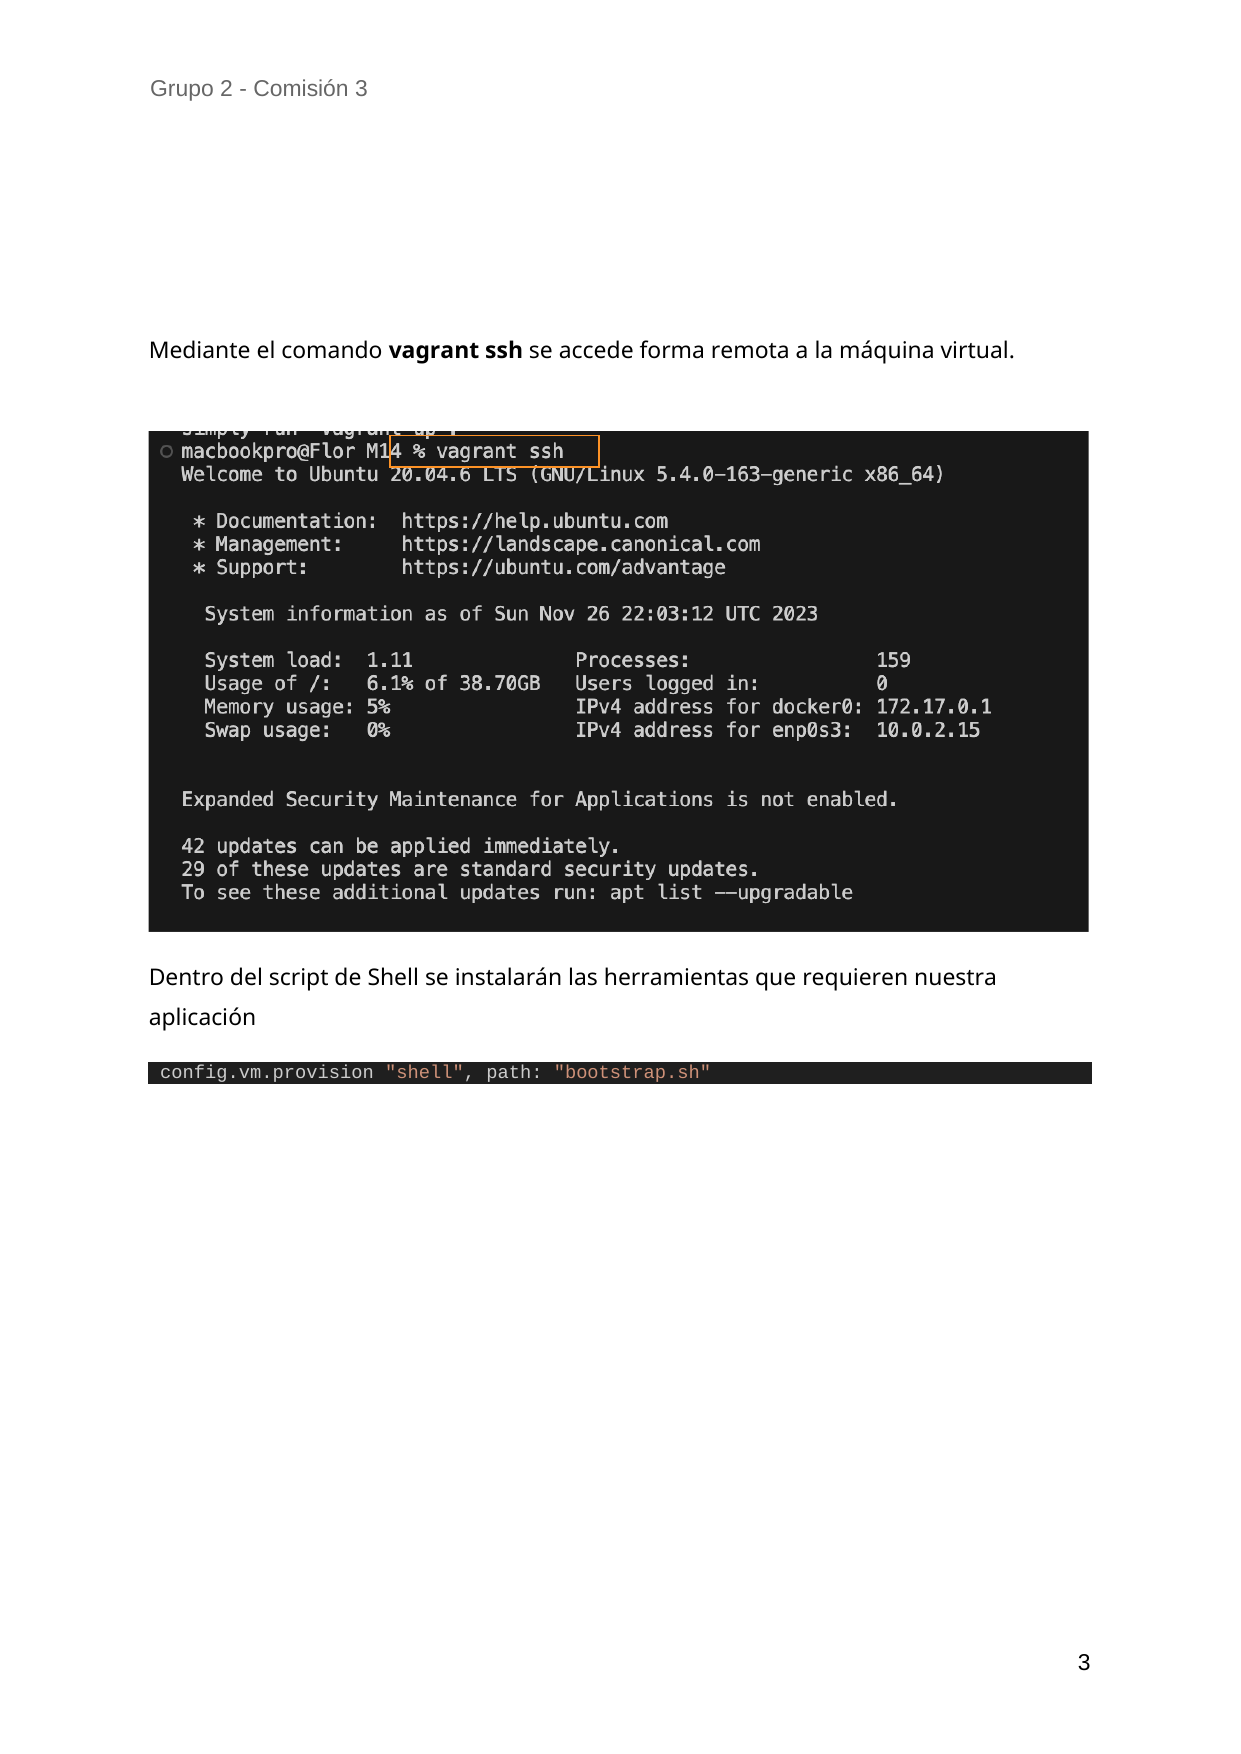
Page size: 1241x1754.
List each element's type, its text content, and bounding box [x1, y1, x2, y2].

text Dentro del script de Shell se instalarán las herramientas que requieren nuestra aplicación [148, 960, 1092, 1032]
text Mediante el comando vagrant ssh se accede forma remota a la máquina virtual. [148, 334, 1092, 366]
text config.vm.provision "shell", path: "bootstrap.sh" [148, 1062, 1092, 1084]
picture [148, 431, 1089, 932]
